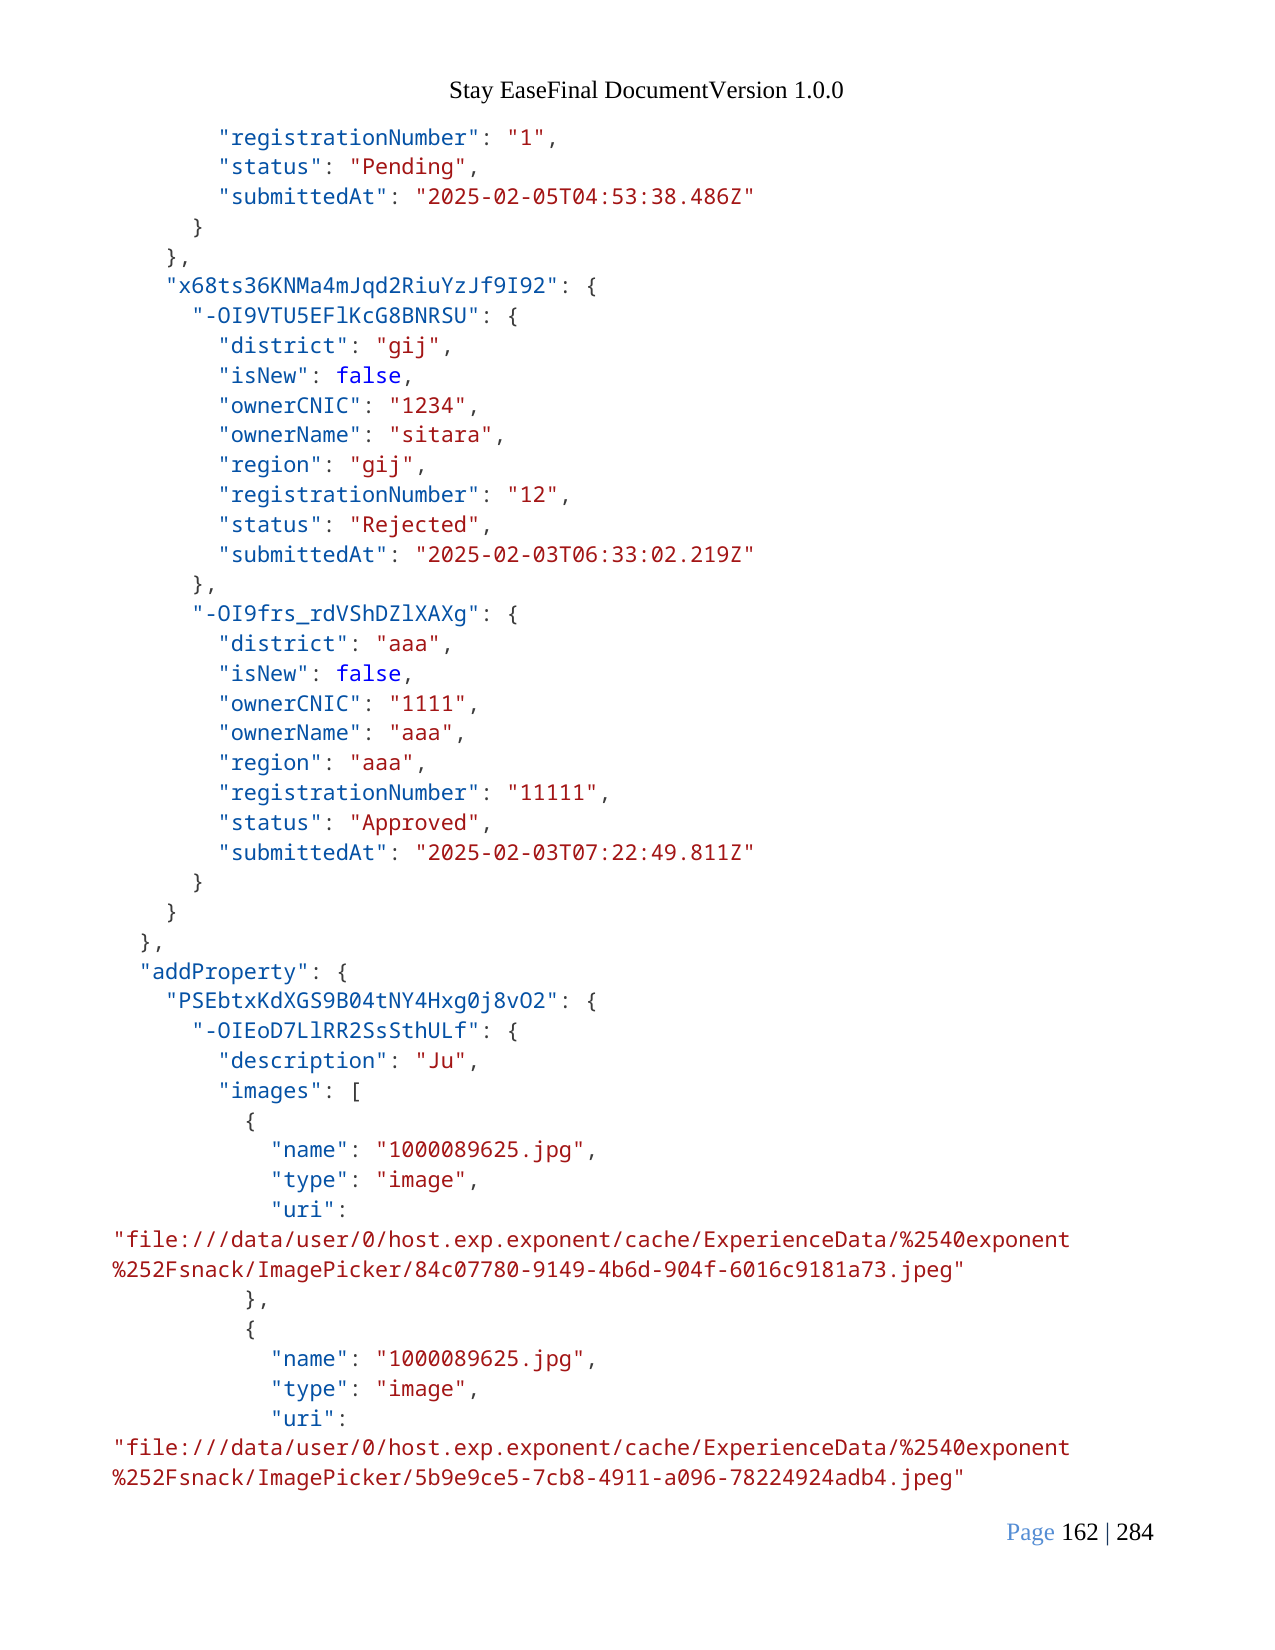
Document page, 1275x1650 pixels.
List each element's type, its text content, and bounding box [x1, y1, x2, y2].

text "-OIEoD7LlRR2SsSthULf": { [112, 1015, 1181, 1045]
text "ownerName": "aaa", [112, 717, 1181, 747]
text "uri": "file:///data/user/0/host.exp.exponent/cache/ExperienceData/%2540exponent%252Fsnack/ImagePicker/84c07780-9149-4b6d-904f-6016c9181a73.jpeg" [112, 1194, 1181, 1283]
text "-OI9frs_rdVShDZlXAXg": { [112, 598, 1181, 628]
text "ownerName": "sitara", [112, 419, 1181, 449]
text "uri": "file:///data/user/0/host.exp.exponent/cache/ExperienceData/%2540exponent%252Fsnack/ImagePicker/5b9e9ce5-7cb8-4911-a096-78224924adb4.jpeg" [112, 1402, 1181, 1492]
text "submittedAt": "2025-02-05T04:53:38.486Z" [112, 181, 1181, 211]
text }, [112, 1283, 1181, 1313]
text "ownerCNIC": "1111", [112, 687, 1181, 717]
text "isNew": false, [112, 360, 1181, 389]
text "submittedAt": "2025-02-03T06:33:02.219Z" [112, 538, 1181, 568]
text } [112, 211, 1181, 241]
text "registrationNumber": "12", [112, 479, 1181, 509]
text "images": [ [112, 1075, 1181, 1104]
text } [112, 866, 1181, 896]
text "addProperty": { [112, 956, 1181, 985]
text "ownerCNIC": "1234", [112, 389, 1181, 419]
text "status": "Rejected", [112, 509, 1181, 538]
text "district": "gij", [112, 330, 1181, 360]
text "isNew": false, [112, 658, 1181, 687]
text } [112, 896, 1181, 926]
text "name": "1000089625.jpg", [112, 1343, 1181, 1373]
text "status": "Pending", [112, 151, 1181, 181]
text "region": "gij", [112, 449, 1181, 479]
text "-OI9VTU5EFlKcG8BNRSU": { [112, 300, 1181, 330]
text { [112, 1313, 1181, 1343]
text }, [112, 568, 1181, 598]
text { [112, 1104, 1181, 1134]
text "PSEbtxKdXGS9B04tNY4Hxg0j8vO2": { [112, 985, 1181, 1015]
text }, [112, 241, 1181, 270]
text }, [112, 926, 1181, 956]
text "x68ts36KNMa4mJqd2RiuYzJf9I92": { [112, 270, 1181, 300]
text "registrationNumber": "11111", [112, 777, 1181, 807]
text "status": "Approved", [112, 807, 1181, 836]
text "type": "image", [112, 1373, 1181, 1402]
text "district": "aaa", [112, 628, 1181, 658]
text "region": "aaa", [112, 747, 1181, 777]
text "submittedAt": "2025-02-03T07:22:49.811Z" [112, 836, 1181, 866]
text "description": "Ju", [112, 1045, 1181, 1075]
text "registrationNumber": "1", [112, 121, 1181, 151]
text "type": "image", [112, 1164, 1181, 1194]
text "name": "1000089625.jpg", [112, 1134, 1181, 1164]
